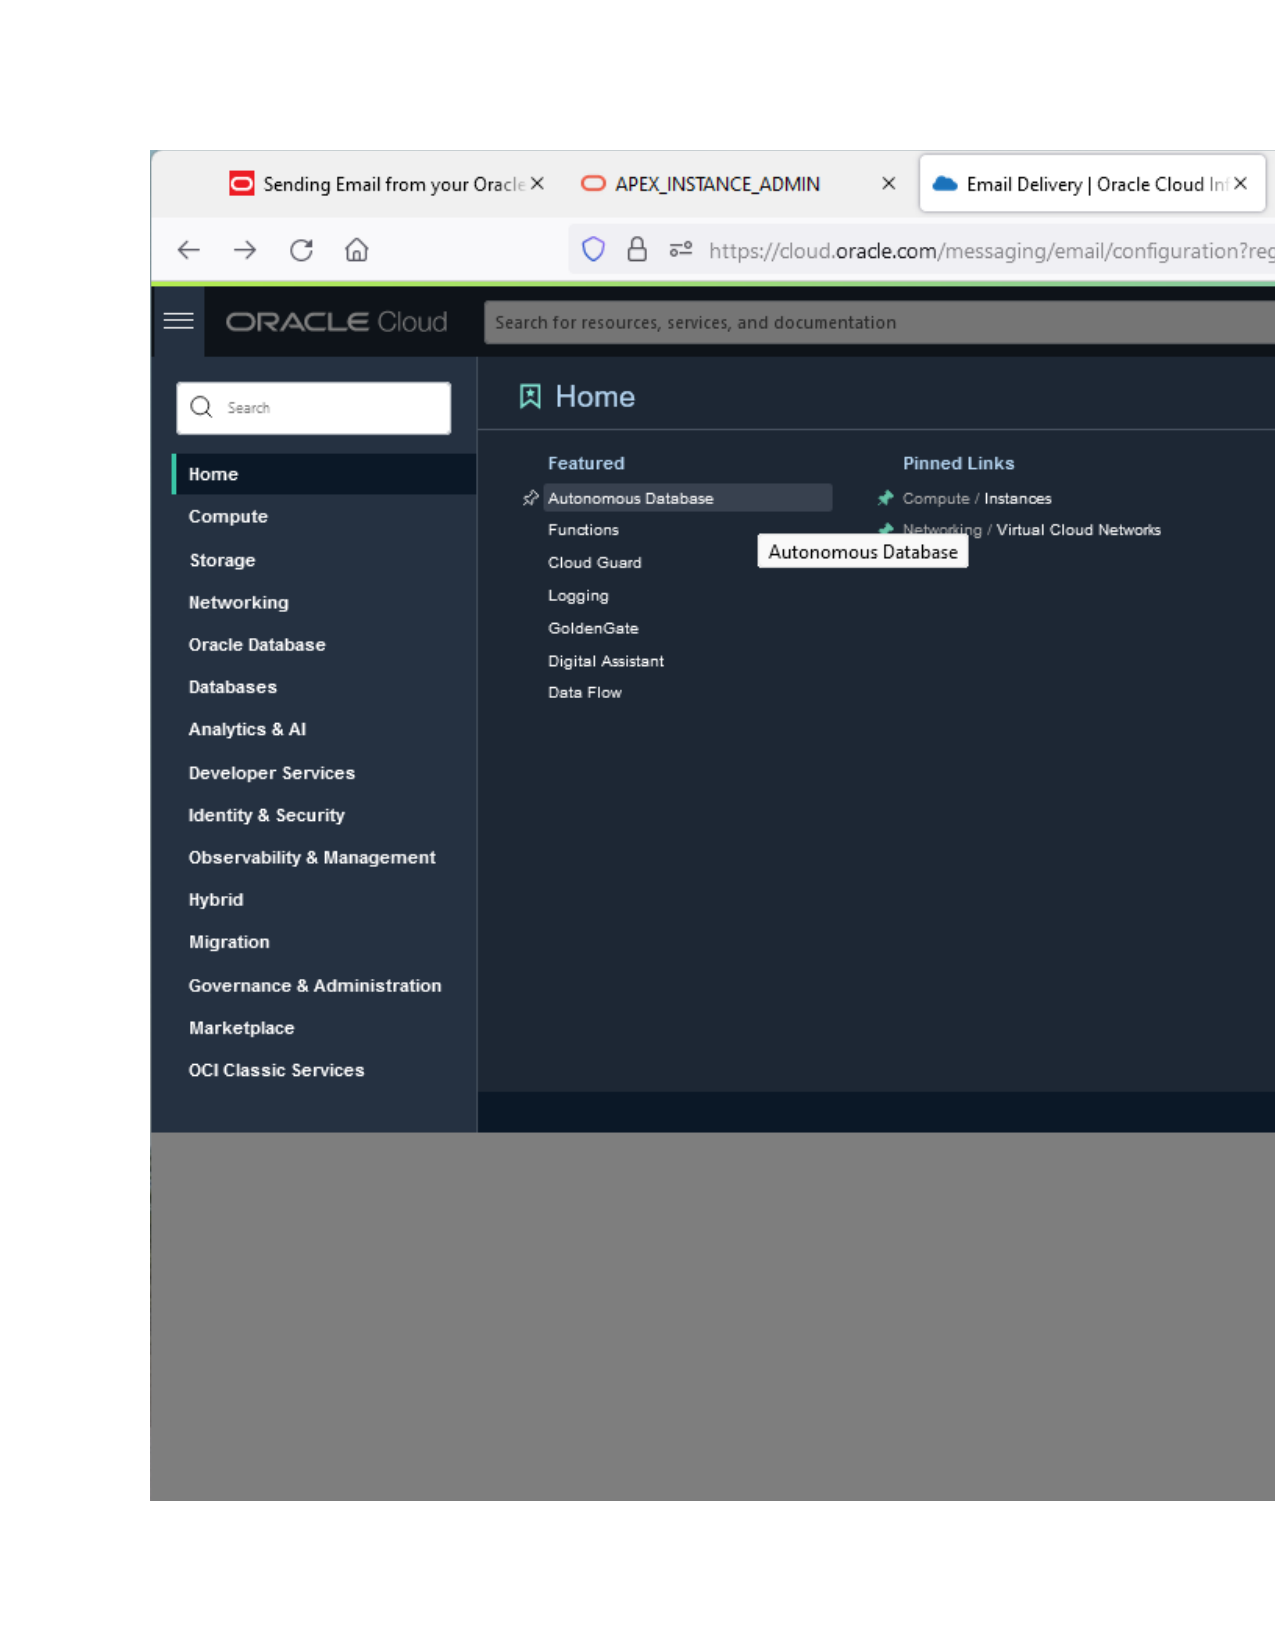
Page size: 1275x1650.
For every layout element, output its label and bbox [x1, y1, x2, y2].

picture [150, 150, 1275, 1501]
